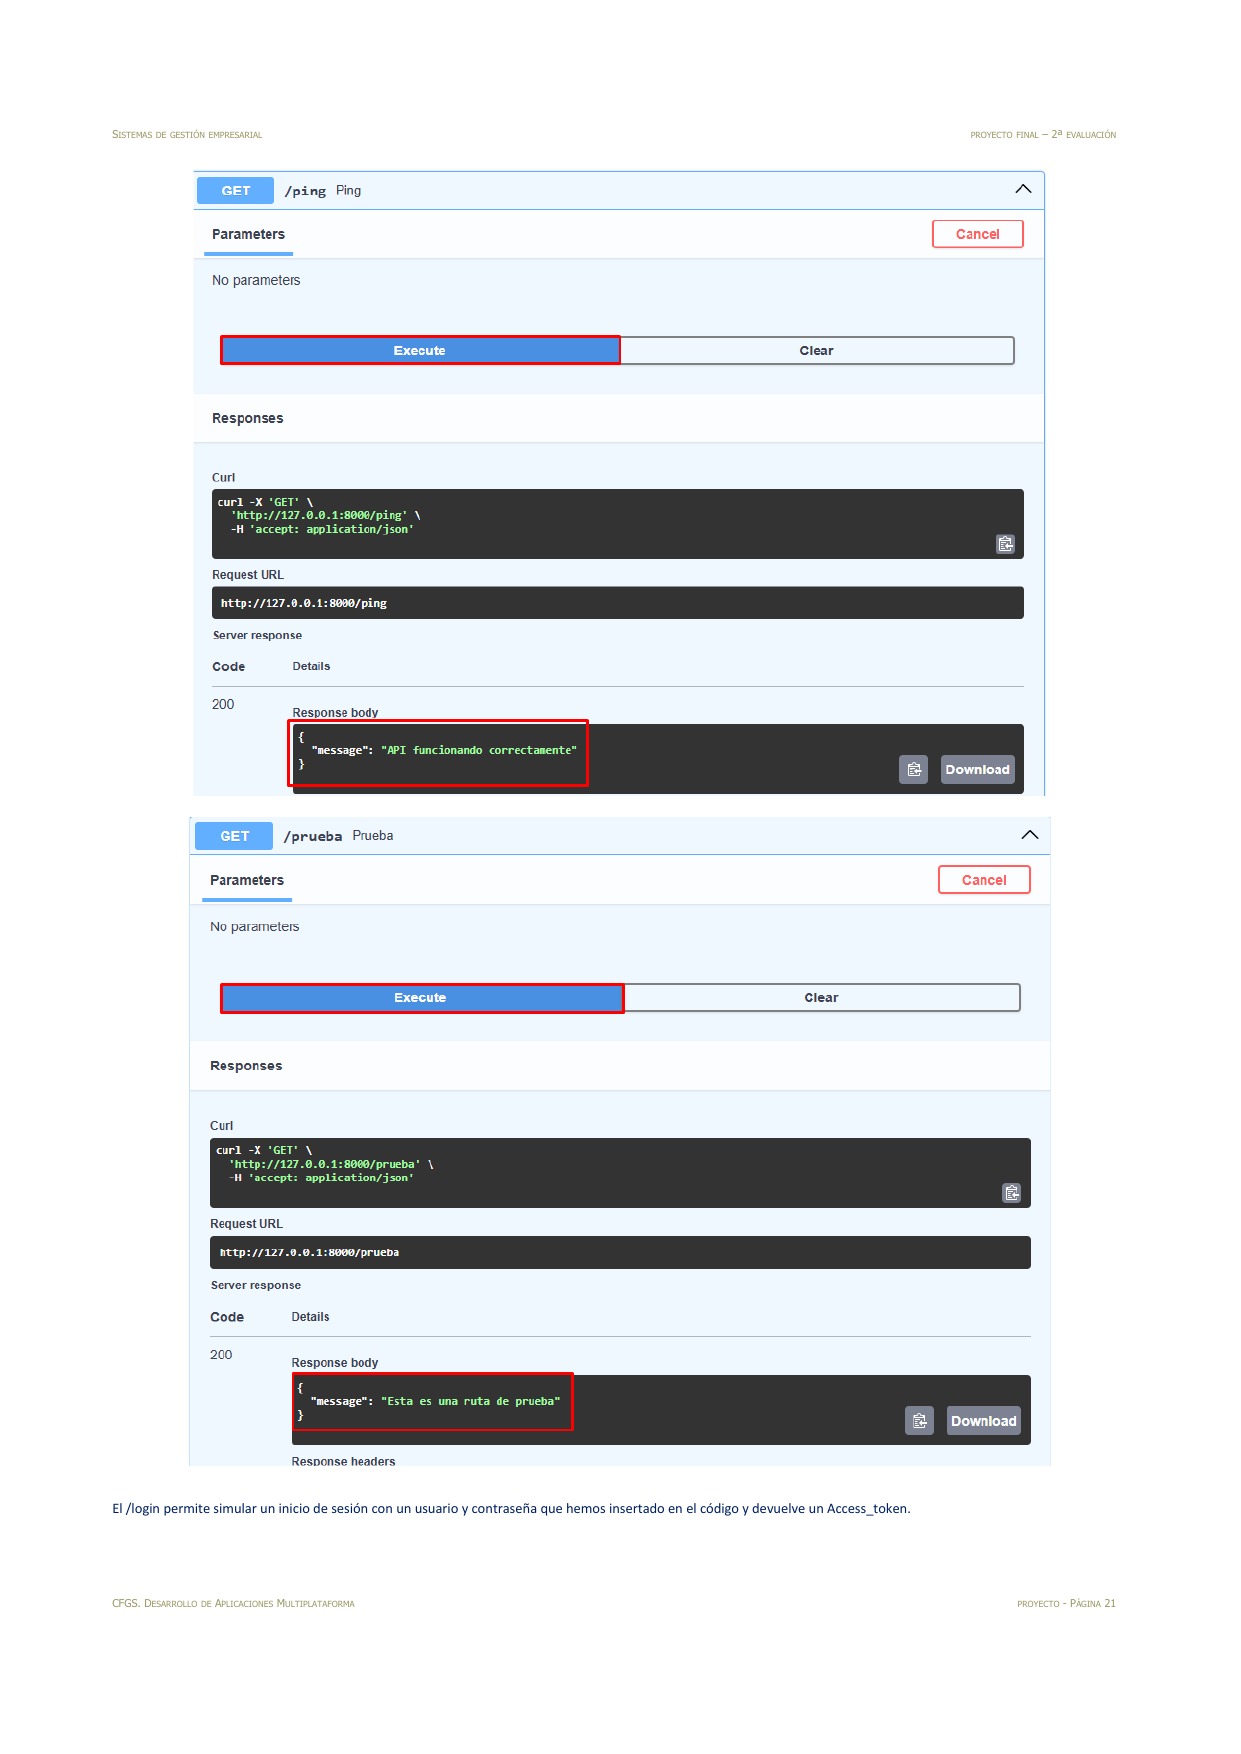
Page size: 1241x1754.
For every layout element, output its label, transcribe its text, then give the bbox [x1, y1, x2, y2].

picture [193, 169, 1047, 796]
text El /login permite simular un inicio de sesión con un usuario y contraseña que hemos insertado en el código y devuelve un Access_token. [112, 1487, 1128, 1518]
picture [189, 817, 1051, 1466]
